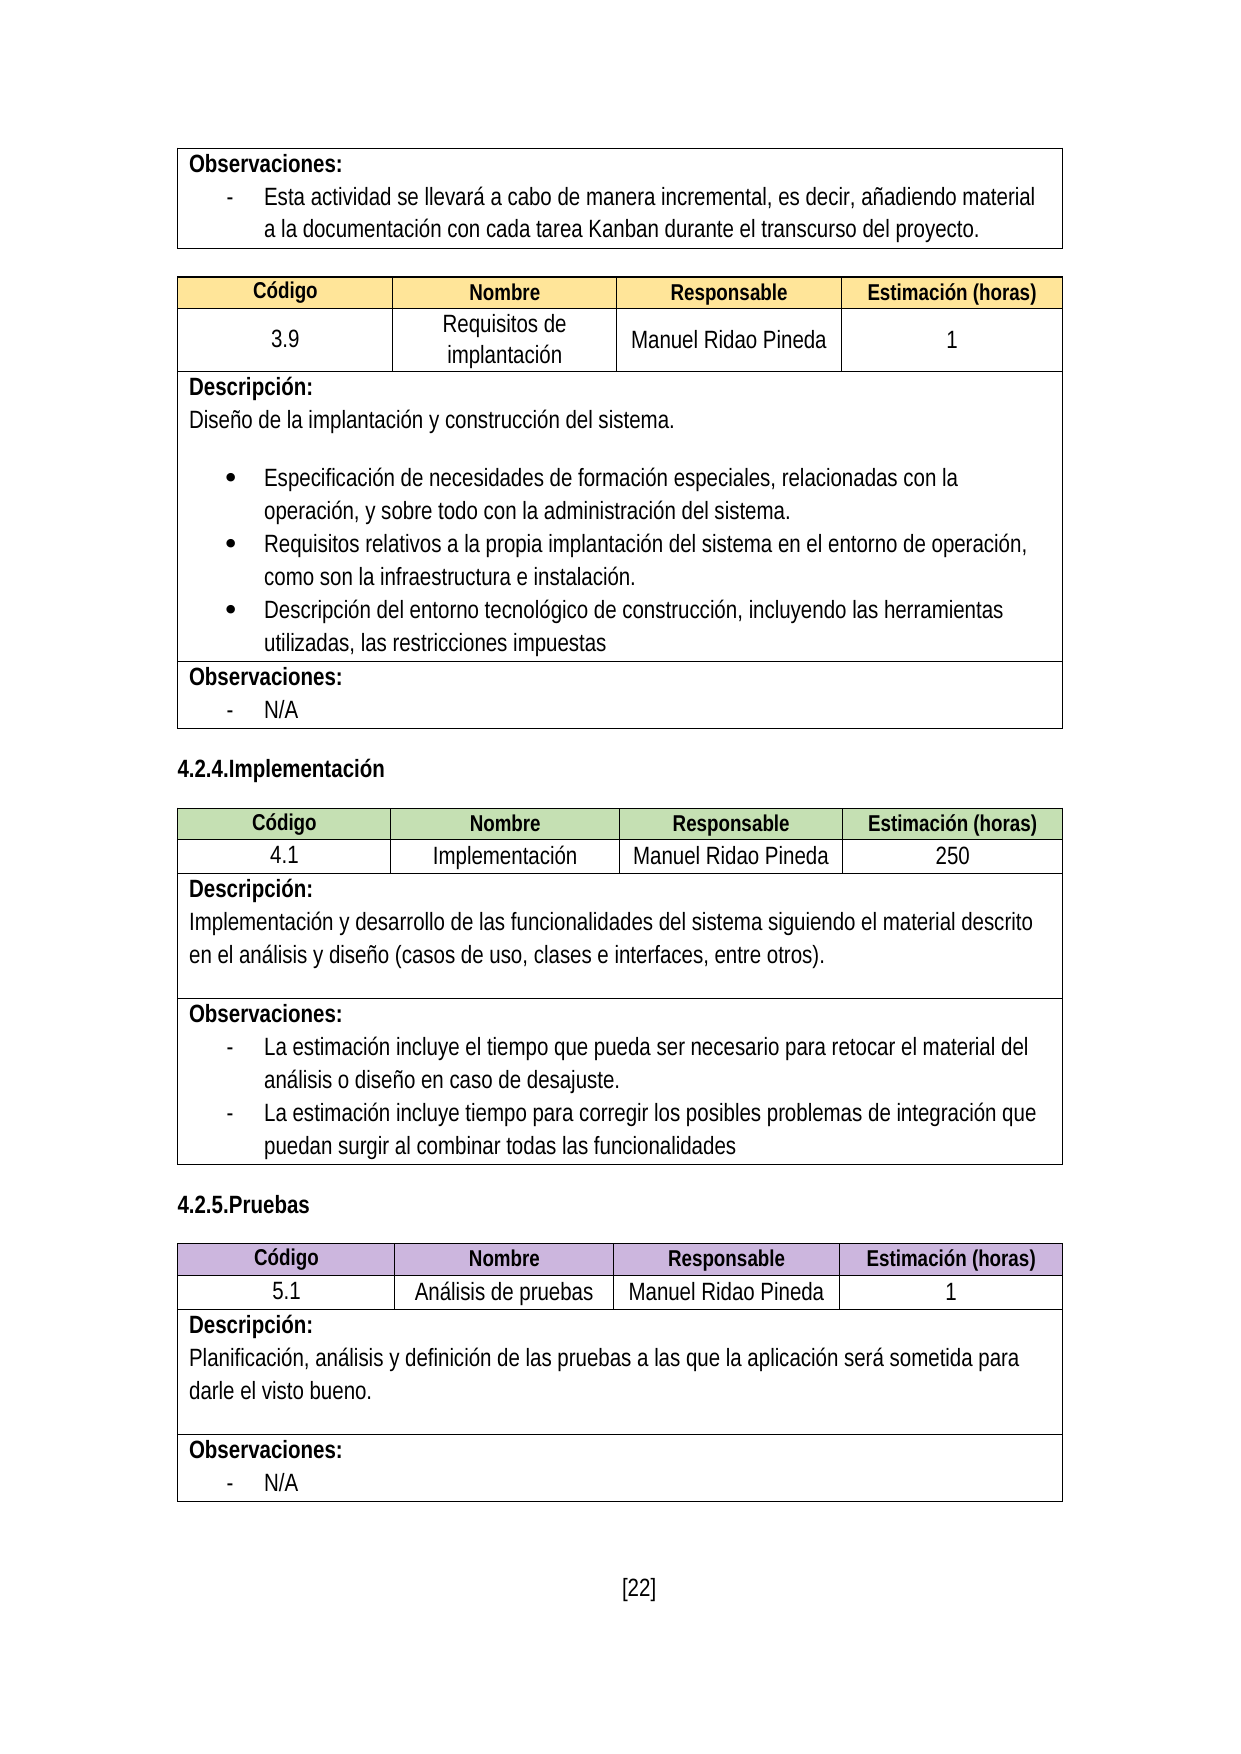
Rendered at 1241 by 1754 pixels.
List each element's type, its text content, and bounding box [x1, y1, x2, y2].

table_cell Descripción: Implementación y desarrollo de las funcionalidades del sistema siguiendo el material descrito en el análisis y diseño (casos de uso, clases e interfaces, entre otros). [178, 874, 1062, 998]
table_header Responsable [617, 278, 841, 308]
table_cell 250 [843, 840, 1062, 873]
table_cell Observaciones: La estimación incluye el tiempo que pueda ser necesario para retocar el material del análisis o diseño en caso de desajuste. La estimación incluye tiempo para corregir los posibles problemas de integración que puedan surgir al combinar todas las funcionalidades [178, 999, 1062, 1164]
table_header Nombre [391, 809, 619, 839]
table_cell Manuel Ridao Pineda [620, 840, 842, 873]
table_header Estimación (horas) [840, 1244, 1062, 1275]
table_cell Manuel Ridao Pineda [614, 1276, 839, 1309]
table_cell Manuel Ridao Pineda [617, 309, 841, 371]
table_header Código [178, 809, 390, 839]
table_header Responsable [620, 809, 842, 839]
table_cell 4.1 [178, 840, 390, 873]
table_header Código [178, 1244, 394, 1275]
table_header Nombre [393, 278, 616, 308]
table_header Estimación (horas) [842, 278, 1062, 308]
table_header Nombre [395, 1244, 613, 1275]
subtitle Pruebas [177, 1190, 1063, 1218]
table_cell 3.9 [178, 309, 392, 371]
table_cell 1 [840, 1276, 1062, 1309]
table_cell Observaciones: N/A [178, 662, 1062, 728]
table_header Responsable [614, 1244, 839, 1275]
subtitle Implementación [177, 754, 1063, 783]
table_cell Requisitos de implantación [393, 309, 616, 371]
table_cell 5.1 [178, 1276, 394, 1309]
table_cell Descripción: Diseño de la implantación y construcción del sistema. Especificación de necesidades de formación especiales, relacionadas con la operación, y sobre todo con la administración del sistema. Requisitos relativos a la propia implantación del sistema en el entorno de operación, como son la infraestructura e instalación. Descripción del entorno tecnológico de construcción, incluyendo las herramientas utilizadas, las restricciones impuestas [178, 372, 1062, 661]
table_header Estimación (horas) [843, 809, 1062, 839]
table_cell Análisis de pruebas [395, 1276, 613, 1309]
table_cell 1 [842, 309, 1062, 371]
table_cell Observaciones: N/A [178, 1435, 1062, 1501]
table_header Código [178, 278, 392, 308]
table_cell Implementación [391, 840, 619, 873]
table_cell Descripción: Planificación, análisis y definición de las pruebas a las que la aplicación será sometida para darle el visto bueno. [178, 1310, 1062, 1434]
